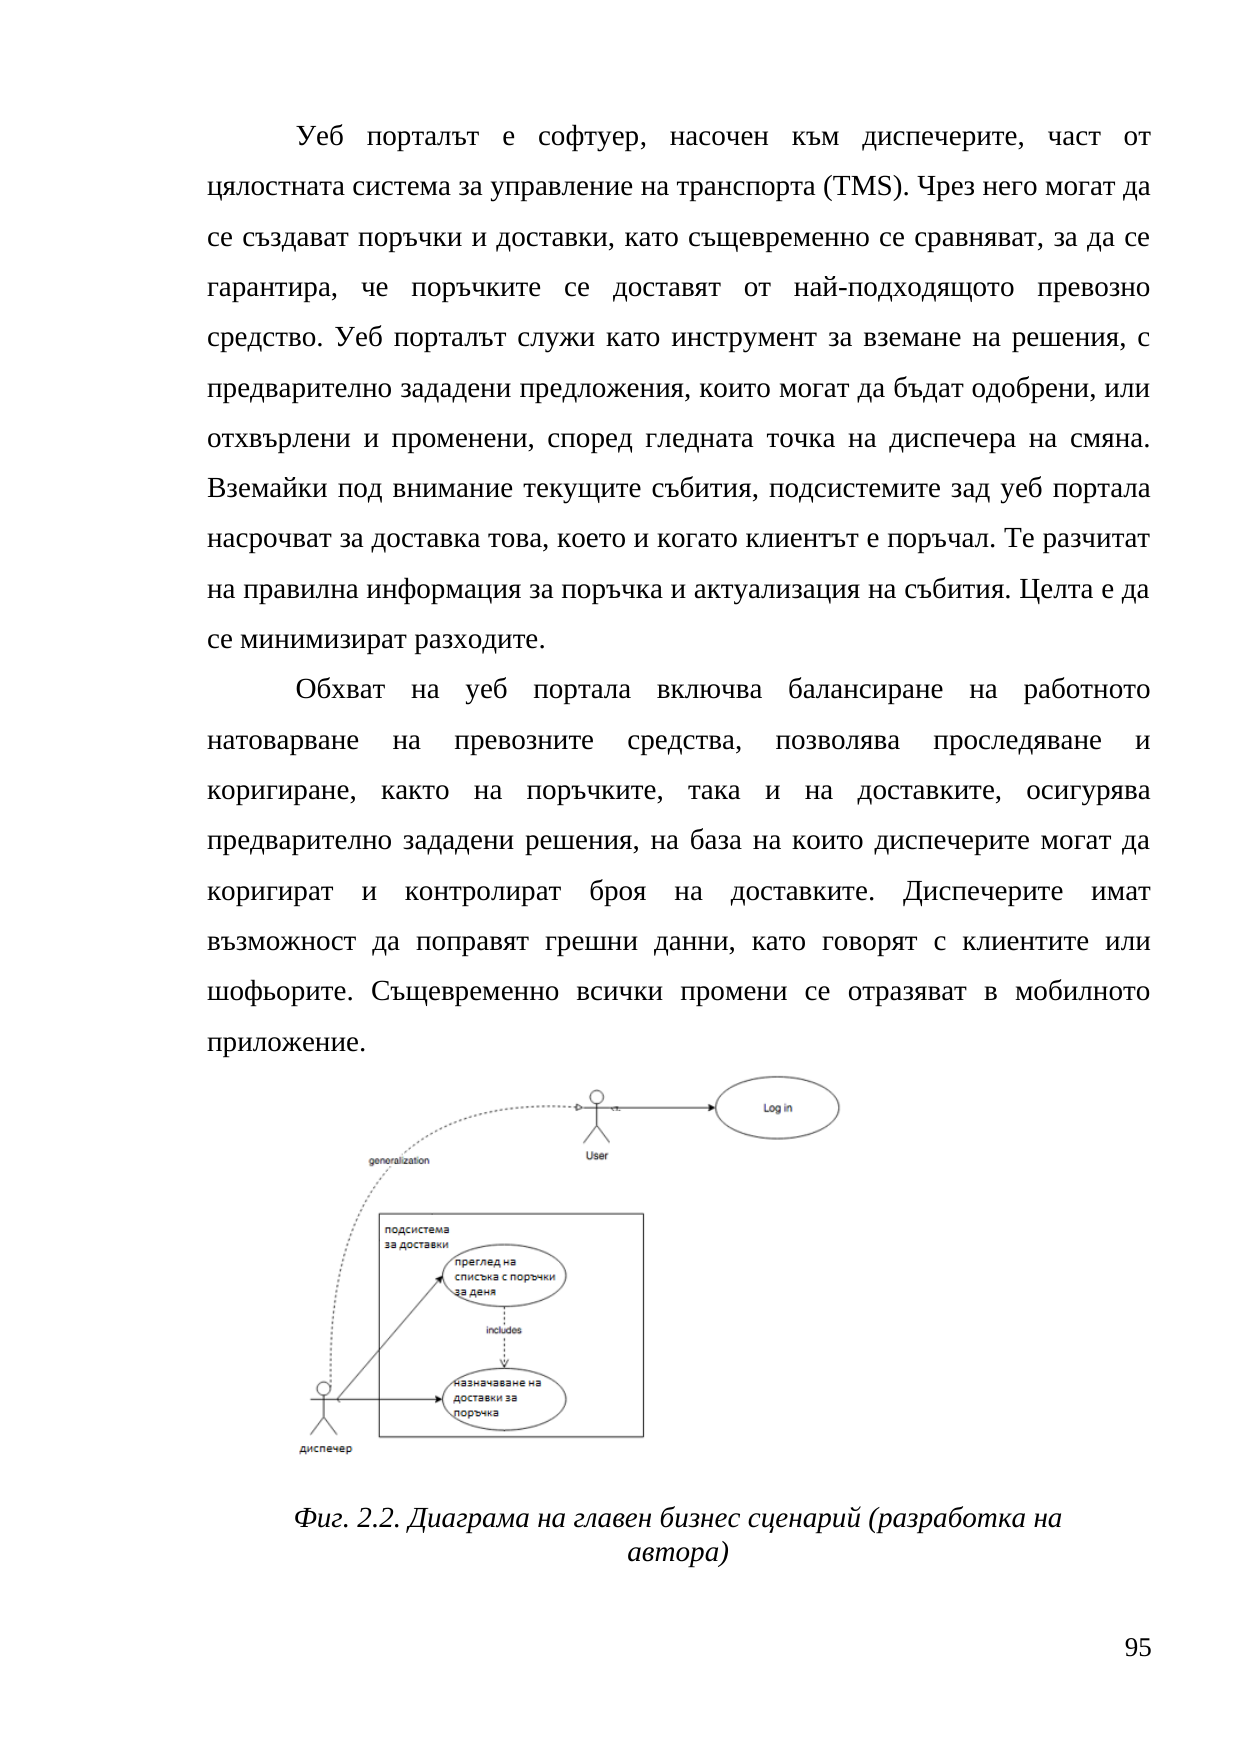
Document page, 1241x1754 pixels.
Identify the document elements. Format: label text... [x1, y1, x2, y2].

text Уеб порталът е софтуер, насочен към диспечерите, част от цялостната система за управление на транспорта (TMS). Чрез него могат да се създават поръчки и доставки, като същевременно се сравняват, за да се гарантира, че поръчките се доставят от най-подходящото превозно средство. Уеб порталът служи като инструмент за вземане на решения, с предварително зададени предложения, които могат да бъдат одобрени, или отхвърлени и променени, според гледната точка на диспечера на смяна. Вземайки под внимание текущите събития, подсистемите зад уеб портала насрочват за доставка това, което и когато клиентът е поръчал. Те разчитат на правилна информация за поръчка и актуализация на събития. Целта е да се минимизират разходите. [207, 118, 1152, 655]
text Обхват на уеб портала включва балансиране на работното натоварване на превозните средства, позволява проследяване и коригиране, както на поръчките, така и на доставките, осигурява предварително зададени решения, на база на които диспечерите могат да коригират и контролират броя на доставките. Диспечерите имат възможност да поправят грешни данни, като говорят с клиентите или шофьорите. Същевременно всички промени се отразяват в мобилното приложение. [207, 672, 1152, 1057]
picture [295, 1074, 844, 1459]
title Фиг. 2.2. Диаграма на главен бизнес сценарий (разработка на автора) [266, 1501, 1092, 1568]
